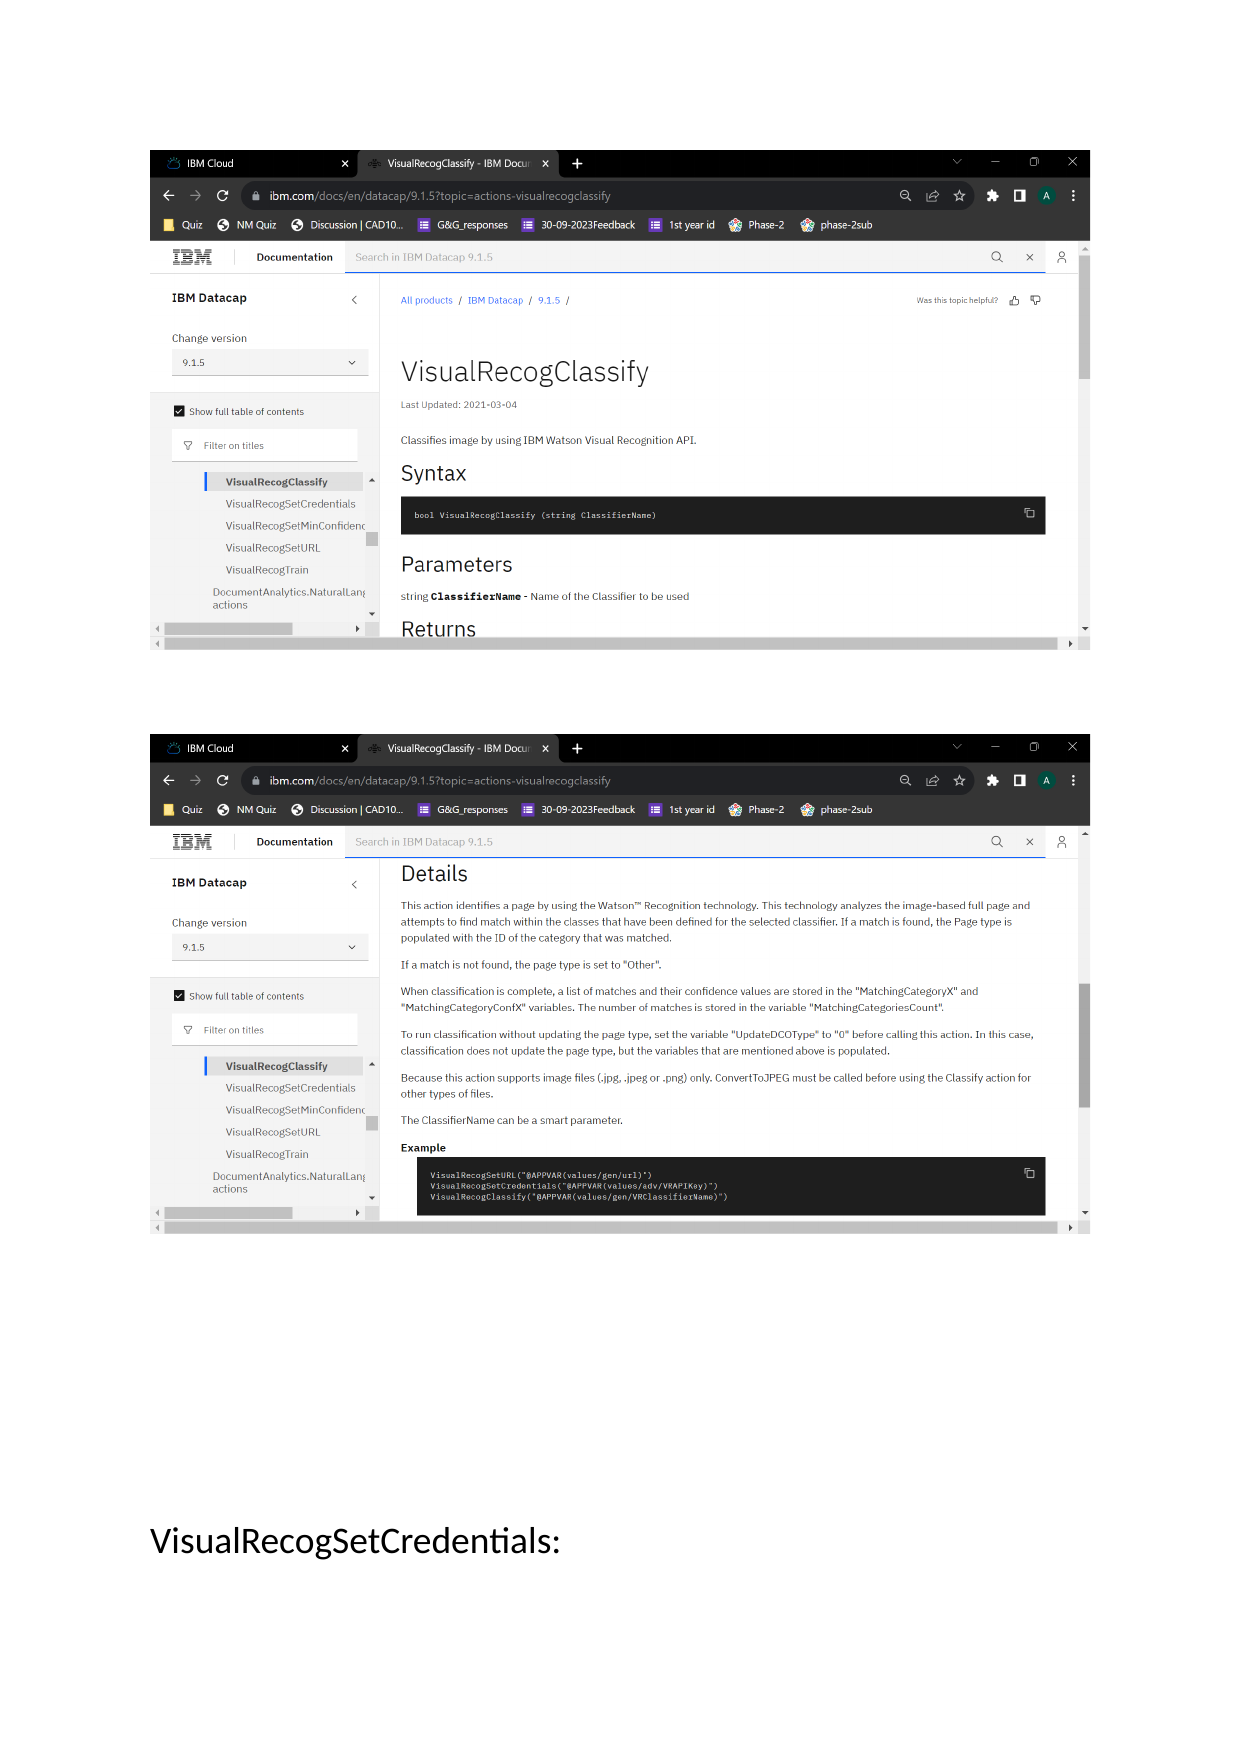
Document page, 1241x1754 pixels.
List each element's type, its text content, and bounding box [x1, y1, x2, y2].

text VisualRecogSetCredentials: [150, 1517, 1090, 1563]
picture [150, 734, 1091, 1234]
picture [150, 150, 1091, 650]
